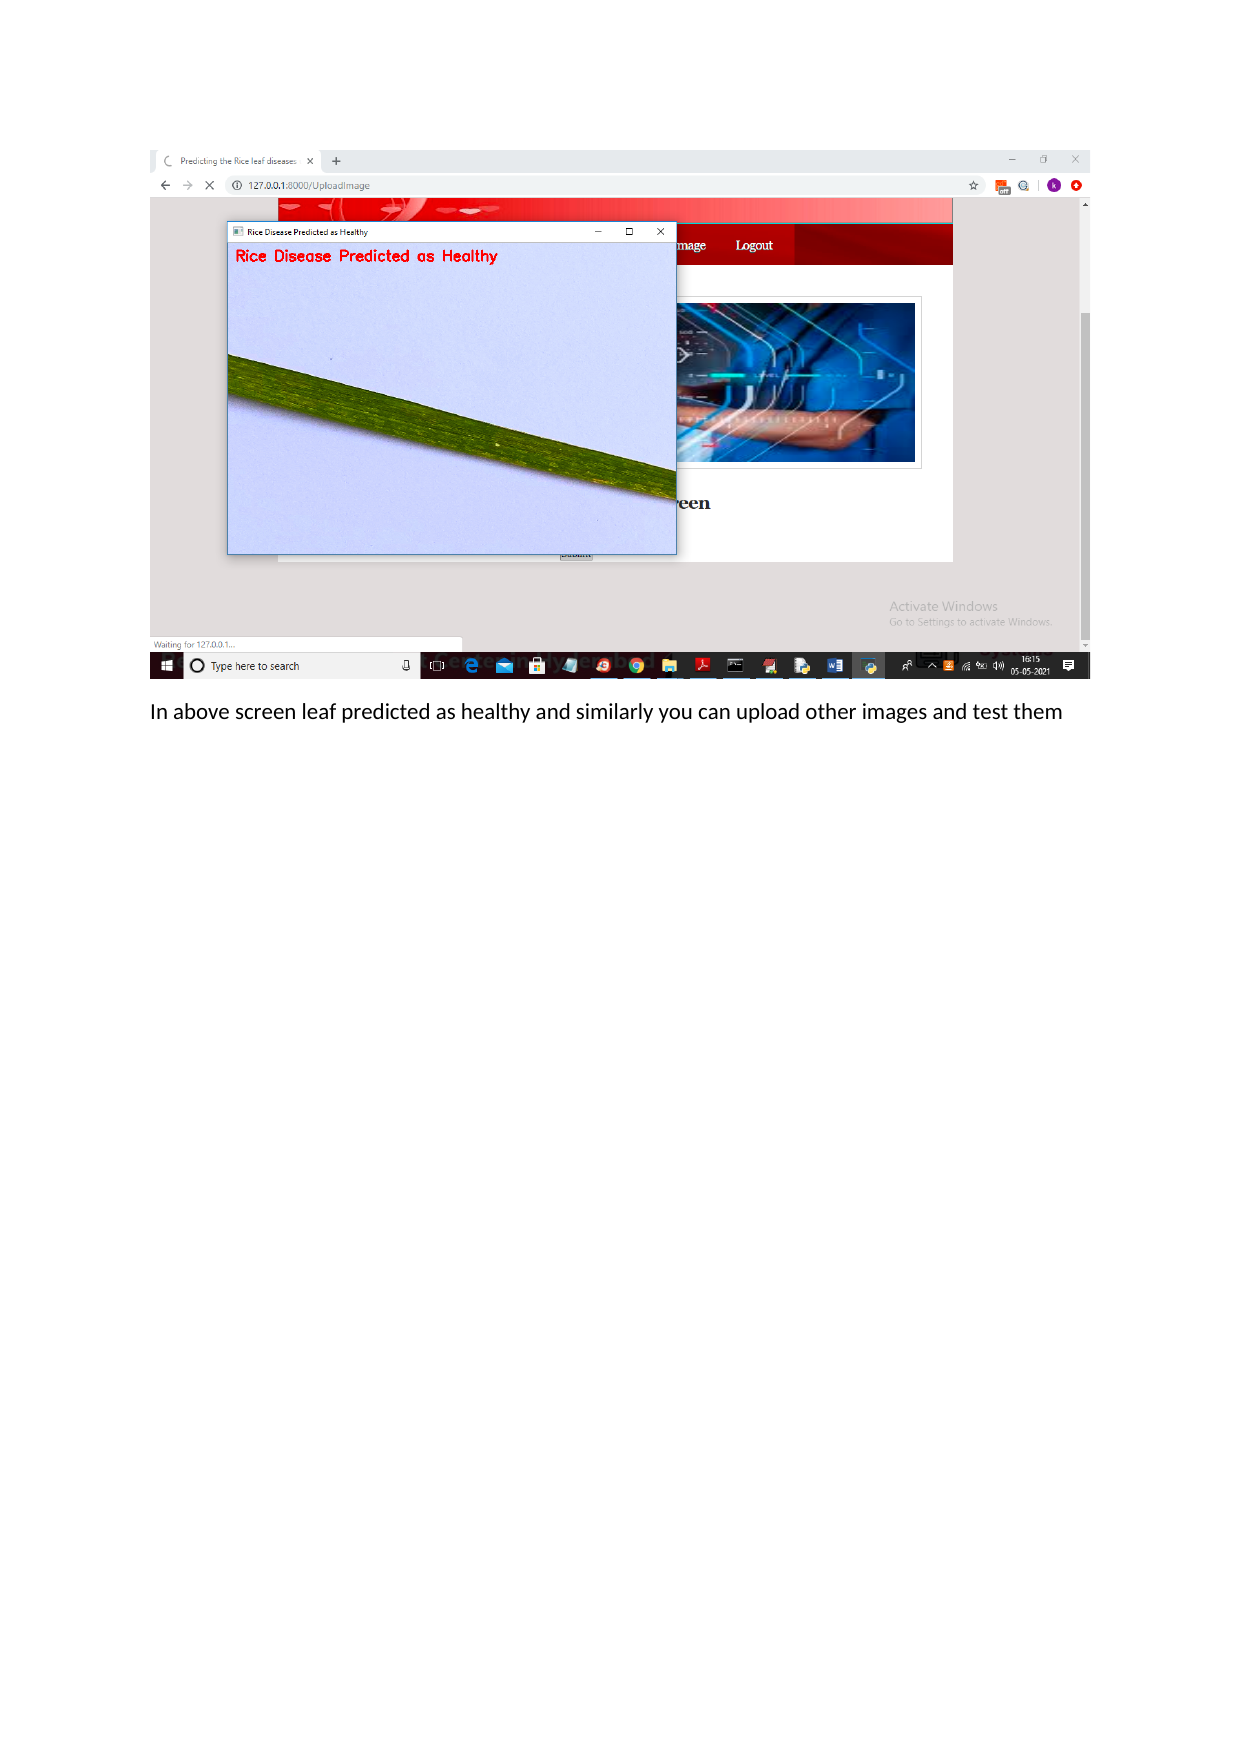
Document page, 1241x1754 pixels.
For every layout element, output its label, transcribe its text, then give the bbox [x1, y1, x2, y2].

picture [150, 150, 1091, 679]
text In above screen leaf predicted as healthy and similarly you can upload other images and test them [150, 697, 1090, 726]
